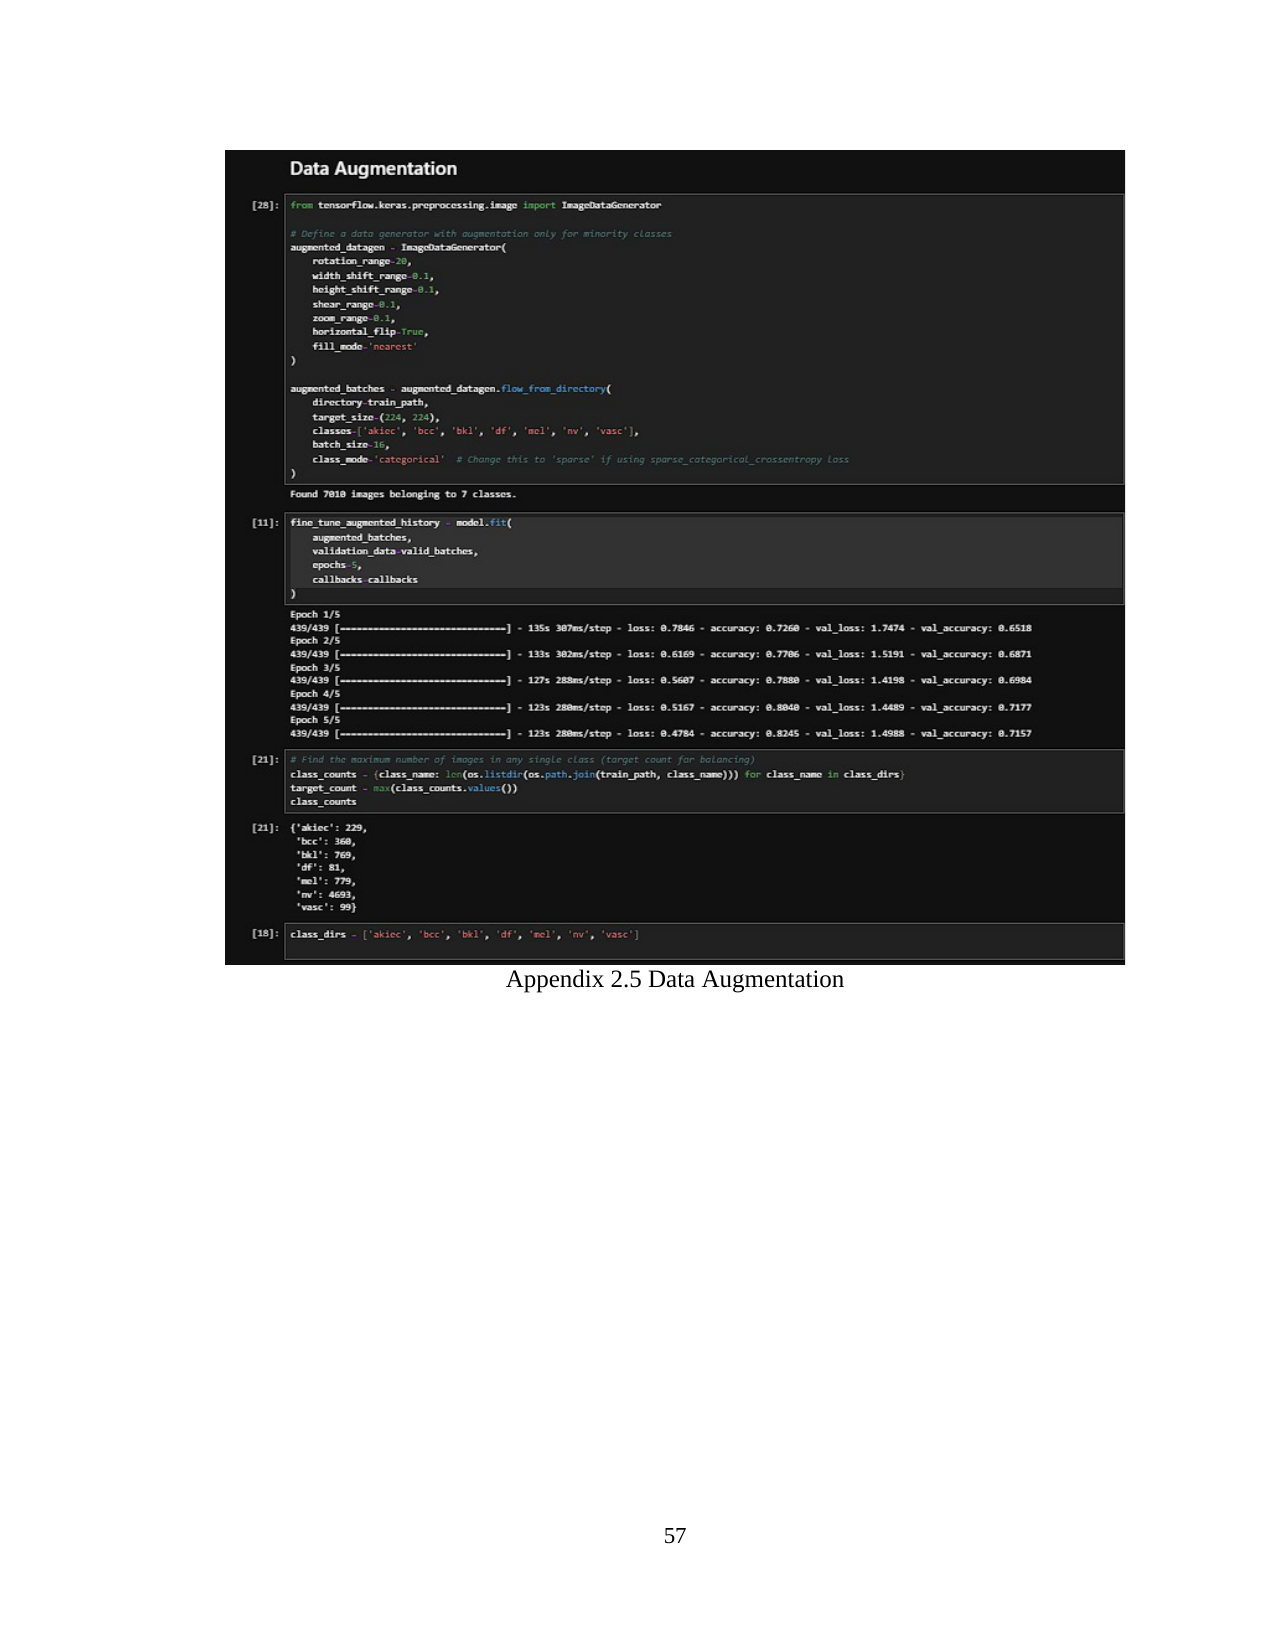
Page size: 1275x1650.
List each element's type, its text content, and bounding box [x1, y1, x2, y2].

picture [225, 150, 1125, 965]
text Appendix 2.5 Data Augmentation [225, 965, 1125, 993]
